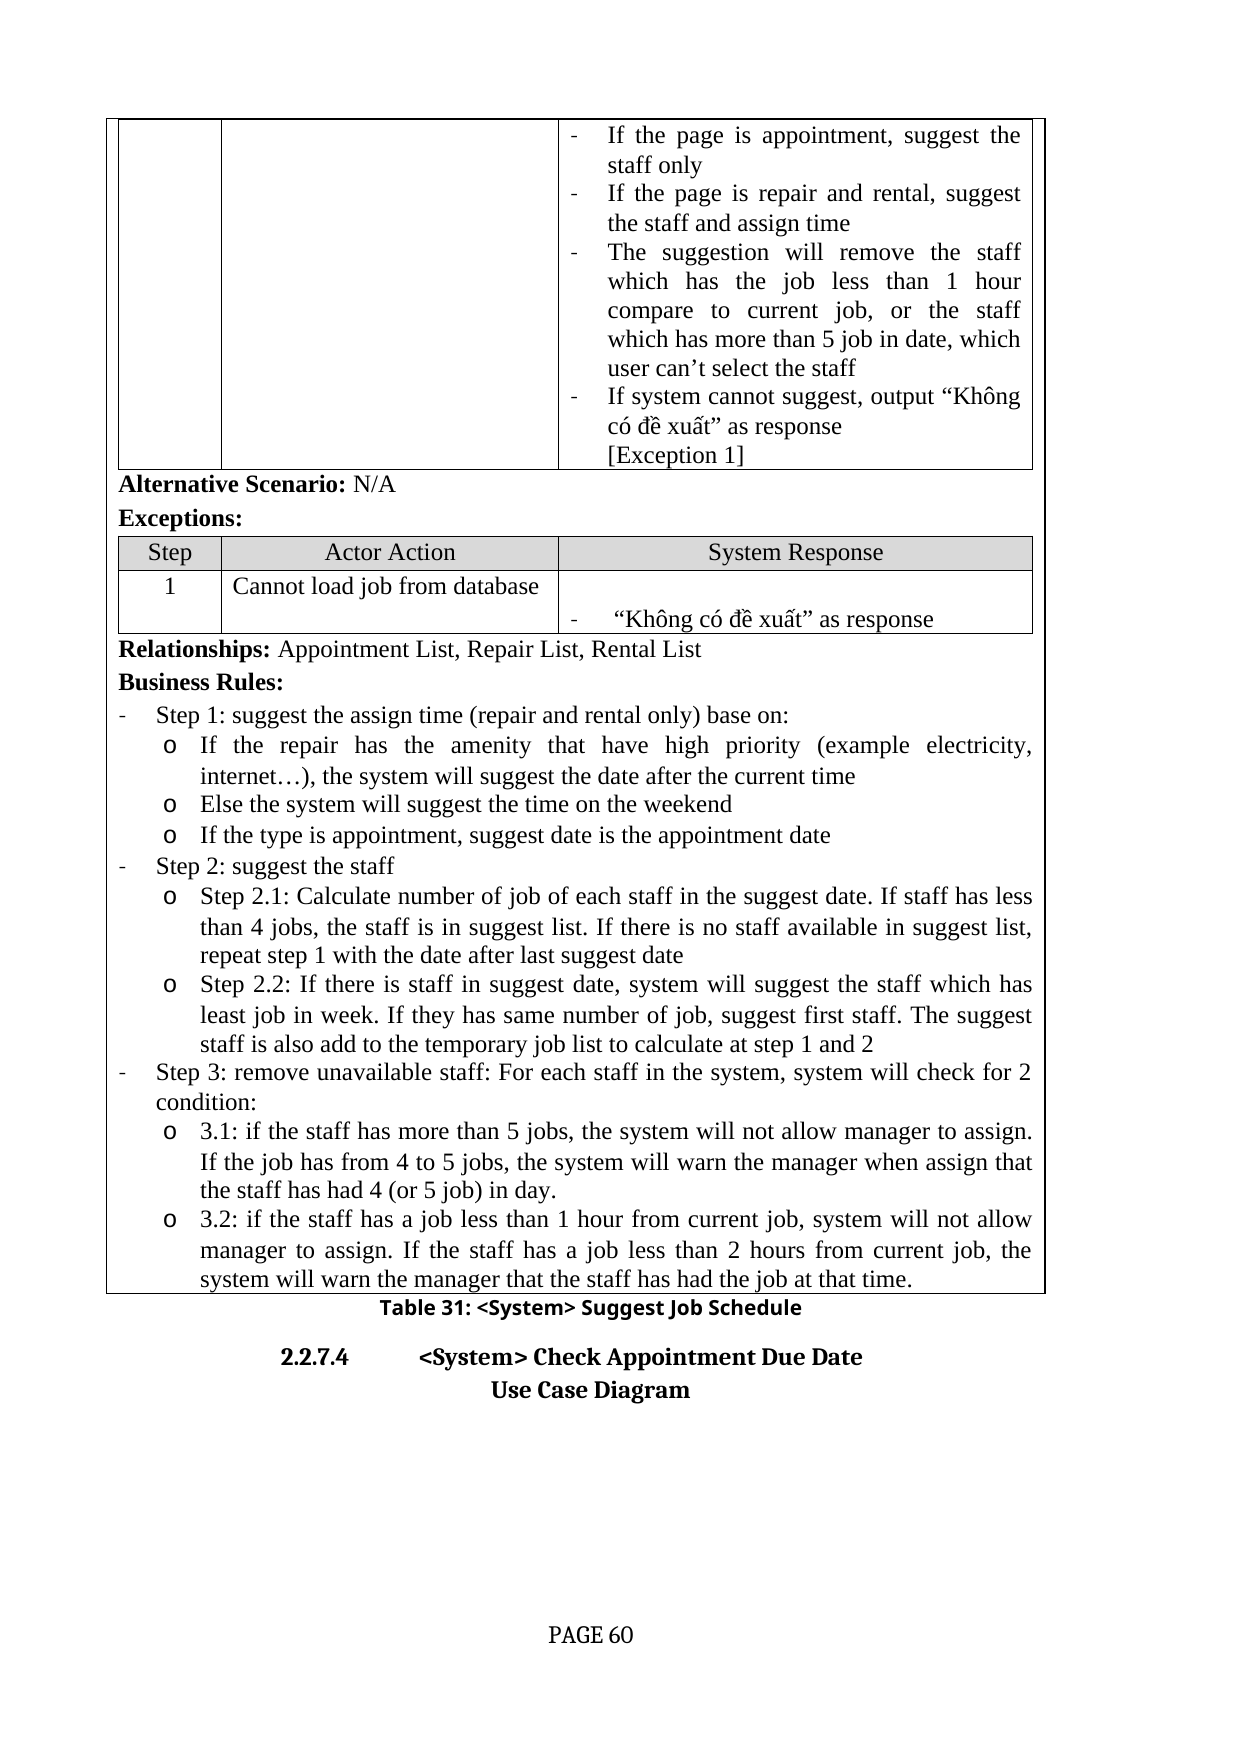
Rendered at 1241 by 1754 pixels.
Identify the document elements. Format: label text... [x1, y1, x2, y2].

text Table 30: <System> Suggest Job Schedule [118, 1293, 1063, 1322]
subtitle <System> Check Appointment Due Date [281, 1343, 1063, 1372]
text Use Case Diagram [118, 1376, 1063, 1404]
